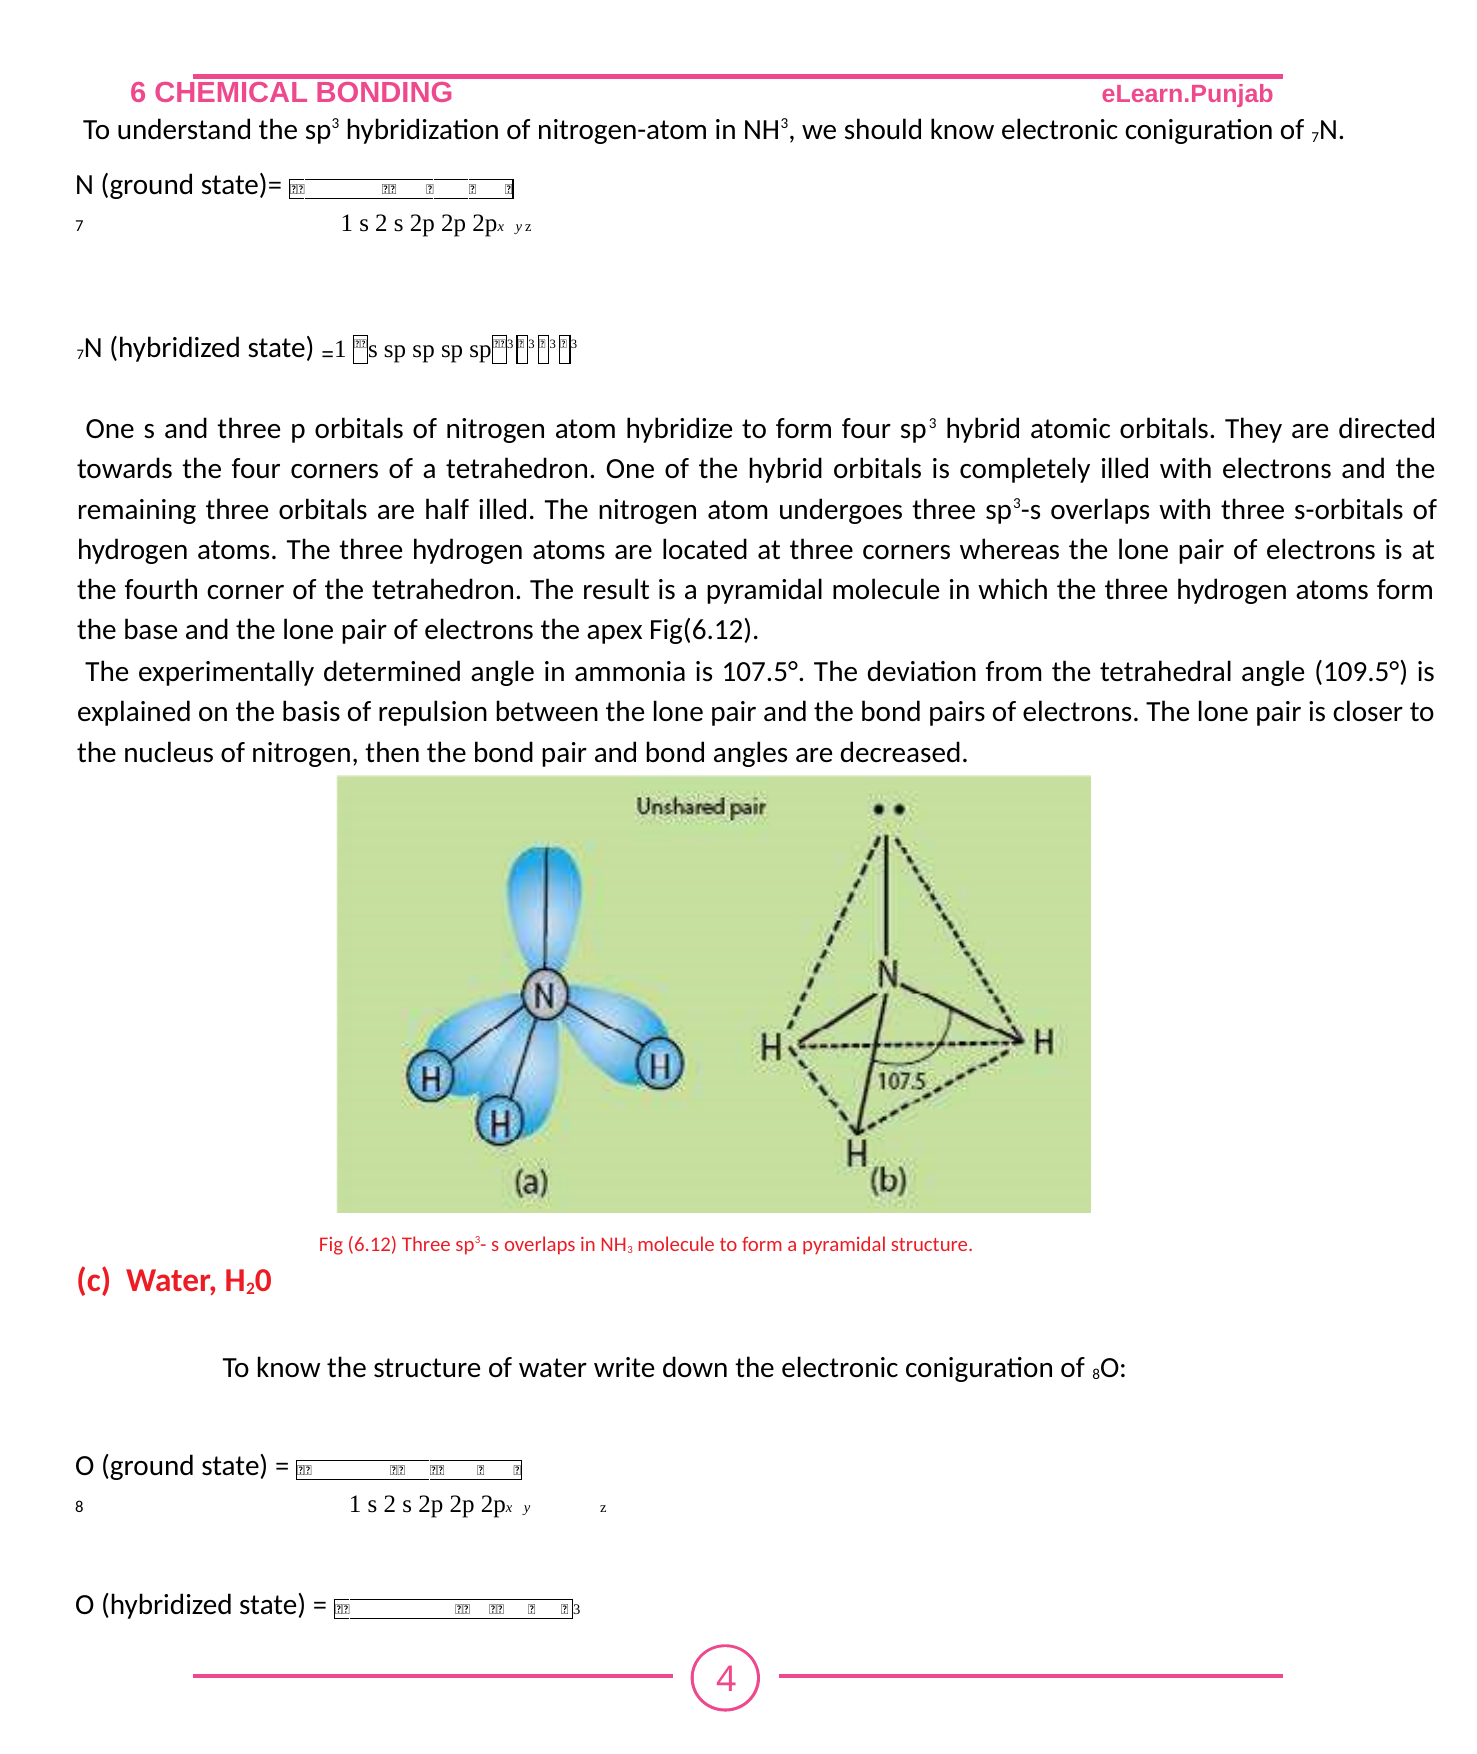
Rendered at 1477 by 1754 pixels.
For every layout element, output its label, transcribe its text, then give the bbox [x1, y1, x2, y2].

picture [336, 775, 1091, 1213]
text N (ground state)=      [75, 166, 1439, 201]
text 7N (hybridized state) =1 s sp sp sp sp3  3  3  3 [76, 316, 1437, 368]
text (c) Water, H20 [76, 1259, 1364, 1300]
text O (hybridized state) =      3 [75, 1586, 1439, 1622]
text One s and three p orbitals of nitrogen atom hybridize to form four sp3 hybrid atomic orbitals. They are directed towards the four corners of a tetrahedron. One of the hybrid orbitals is completely illed with electrons and the remaining three orbitals are half illed. The nitrogen atom undergoes three sp3-s overlaps with three s-orbitals of hydrogen atoms. The three hydrogen atoms are located at three corners whereas the lone pair of electrons is at the fourth corner of the tetrahedron. The result is a pyramidal molecule in which the three hydrogen atoms form the base and the lone pair of electrons the apex Fig(6.12). [76, 410, 1437, 647]
text To know the structure of water write down the electronic coniguration of 8O: [75, 1349, 1439, 1384]
text Fig (6.12) Three sp3- s overlaps in NH3 molecule to form a pyramidal structure. [319, 1231, 1439, 1256]
text The experimentally determined angle in ammonia is 107.5°. The deviation from the tetrahedral angle (109.5°) is explained on the basis of repulsion between the lone pair and the bond pairs of electrons. The lone pair is closer to the nucleus of nitrogen, then the bond pair and bond angles are decreased. [76, 653, 1437, 769]
text 8 1 s 2 s 2p 2p 2px y z [75, 1489, 1439, 1517]
text O (ground state) =      [75, 1447, 1439, 1482]
text 7 1 s 2 s 2p 2p 2px y z [75, 208, 1439, 236]
text To understand the sp3 hybridization of nitrogen-atom in NH3, we should know electronic coniguration of 7N. [76, 111, 1437, 147]
